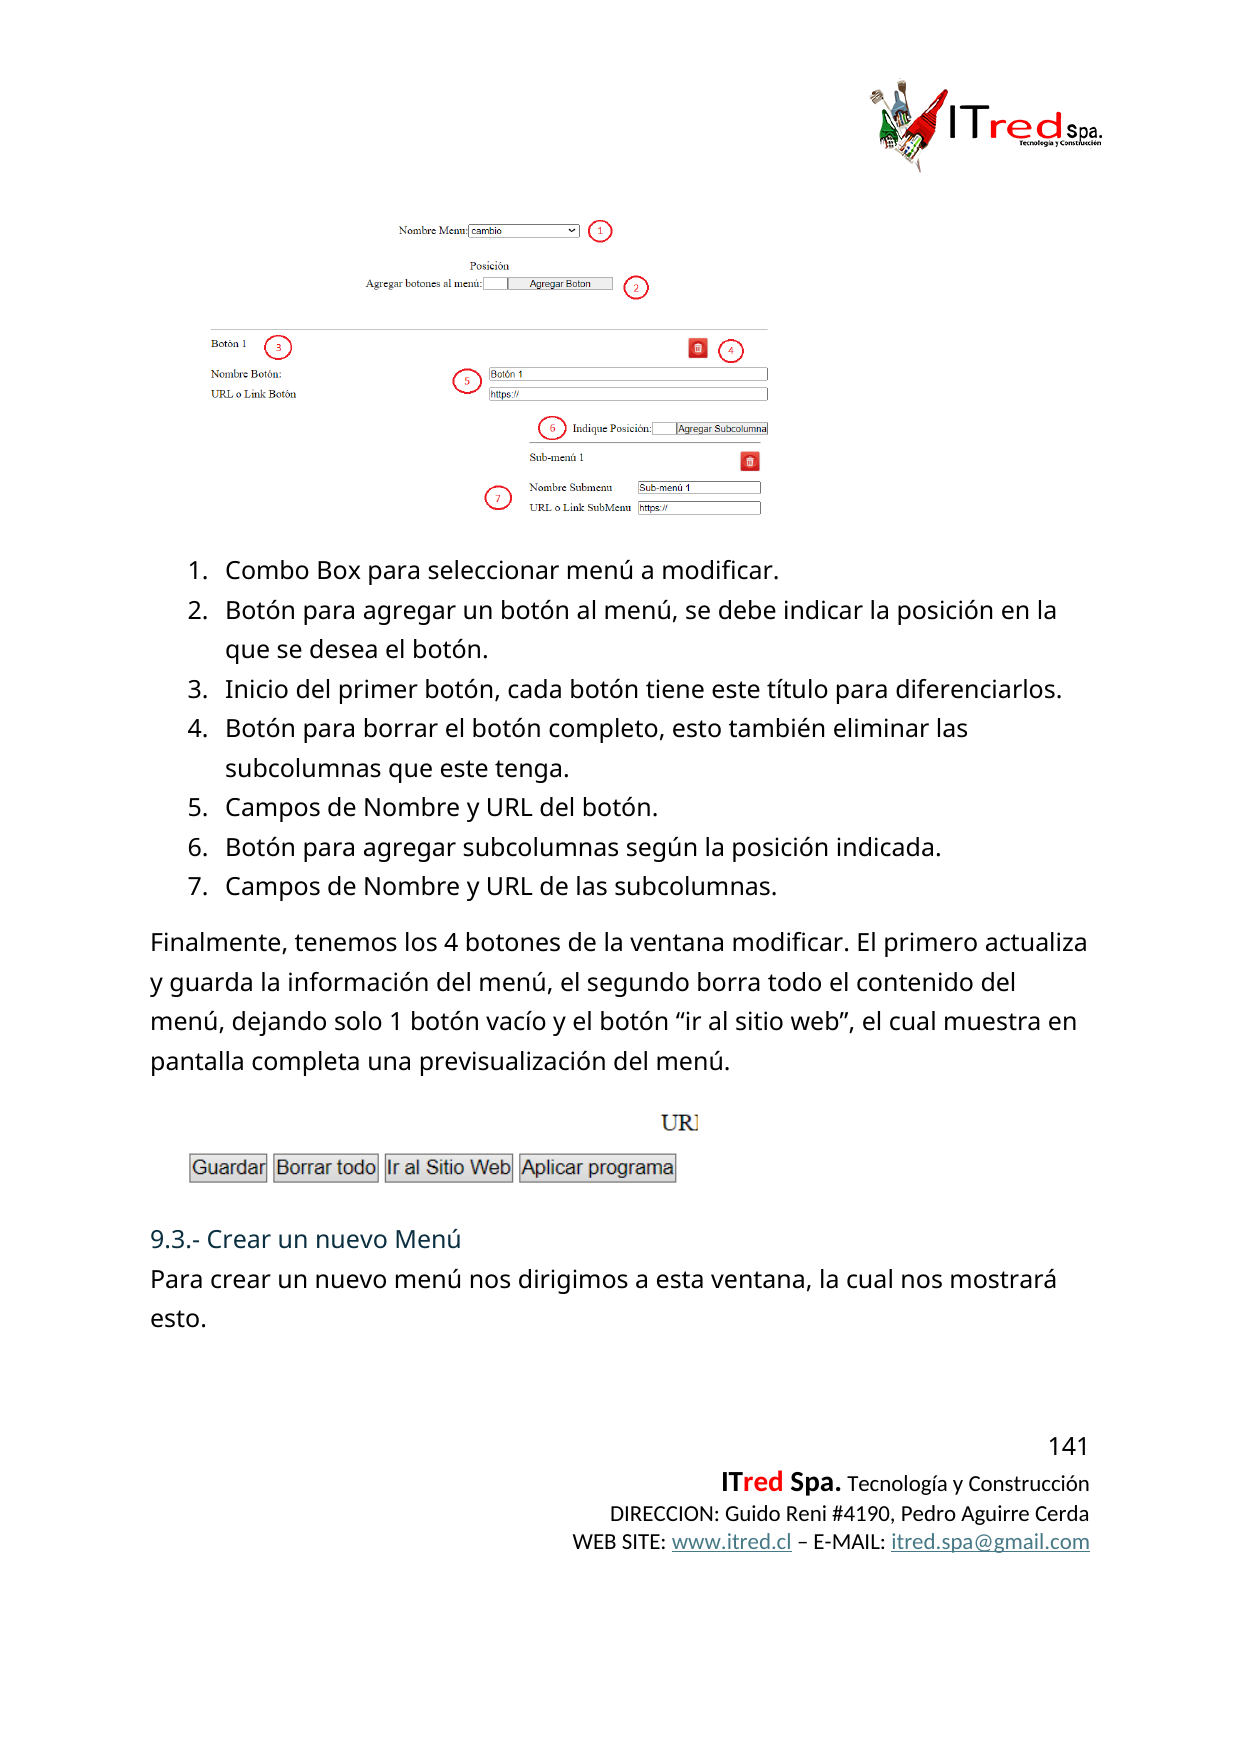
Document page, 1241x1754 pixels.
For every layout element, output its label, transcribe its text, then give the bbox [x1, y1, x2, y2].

list Botón para agregar un botón al menú, se debe indicar la posición en la que se desea el botón. [187, 592, 1090, 666]
picture [203, 210, 1138, 524]
subtitle 9.3.- Crear un nuevo Menú [150, 1222, 1090, 1256]
list Campos de Nombre y URL del botón. [187, 790, 1090, 824]
list Botón para agregar subcolumnas según la posición indicada. [187, 829, 1090, 863]
text Para crear un nuevo menú nos dirigimos a esta ventana, la cual nos mostrará esto. [150, 1262, 1090, 1335]
list Botón para borrar el botón completo, esto también eliminar las subcolumnas que este tenga. [187, 711, 1090, 784]
list Inicio del primer botón, cada botón tiene este título para diferenciarlos. [187, 671, 1090, 705]
list Combo Box para seleccionar menú a modificar. [187, 267, 1090, 587]
picture [187, 1099, 698, 1201]
text Finalmente, tenemos los 4 botones de la ventana modificar. El primero actualiza y guarda la información del menú, el segundo borra todo el contenido del menú, dejando solo 1 botón vacío y el botón “ir al sitio web”, el cual muestra en pantalla completa una previsualización del menú. [150, 925, 1090, 1077]
list Campos de Nombre y URL de las subcolumnas. [187, 869, 1090, 903]
picture [868, 77, 1102, 174]
